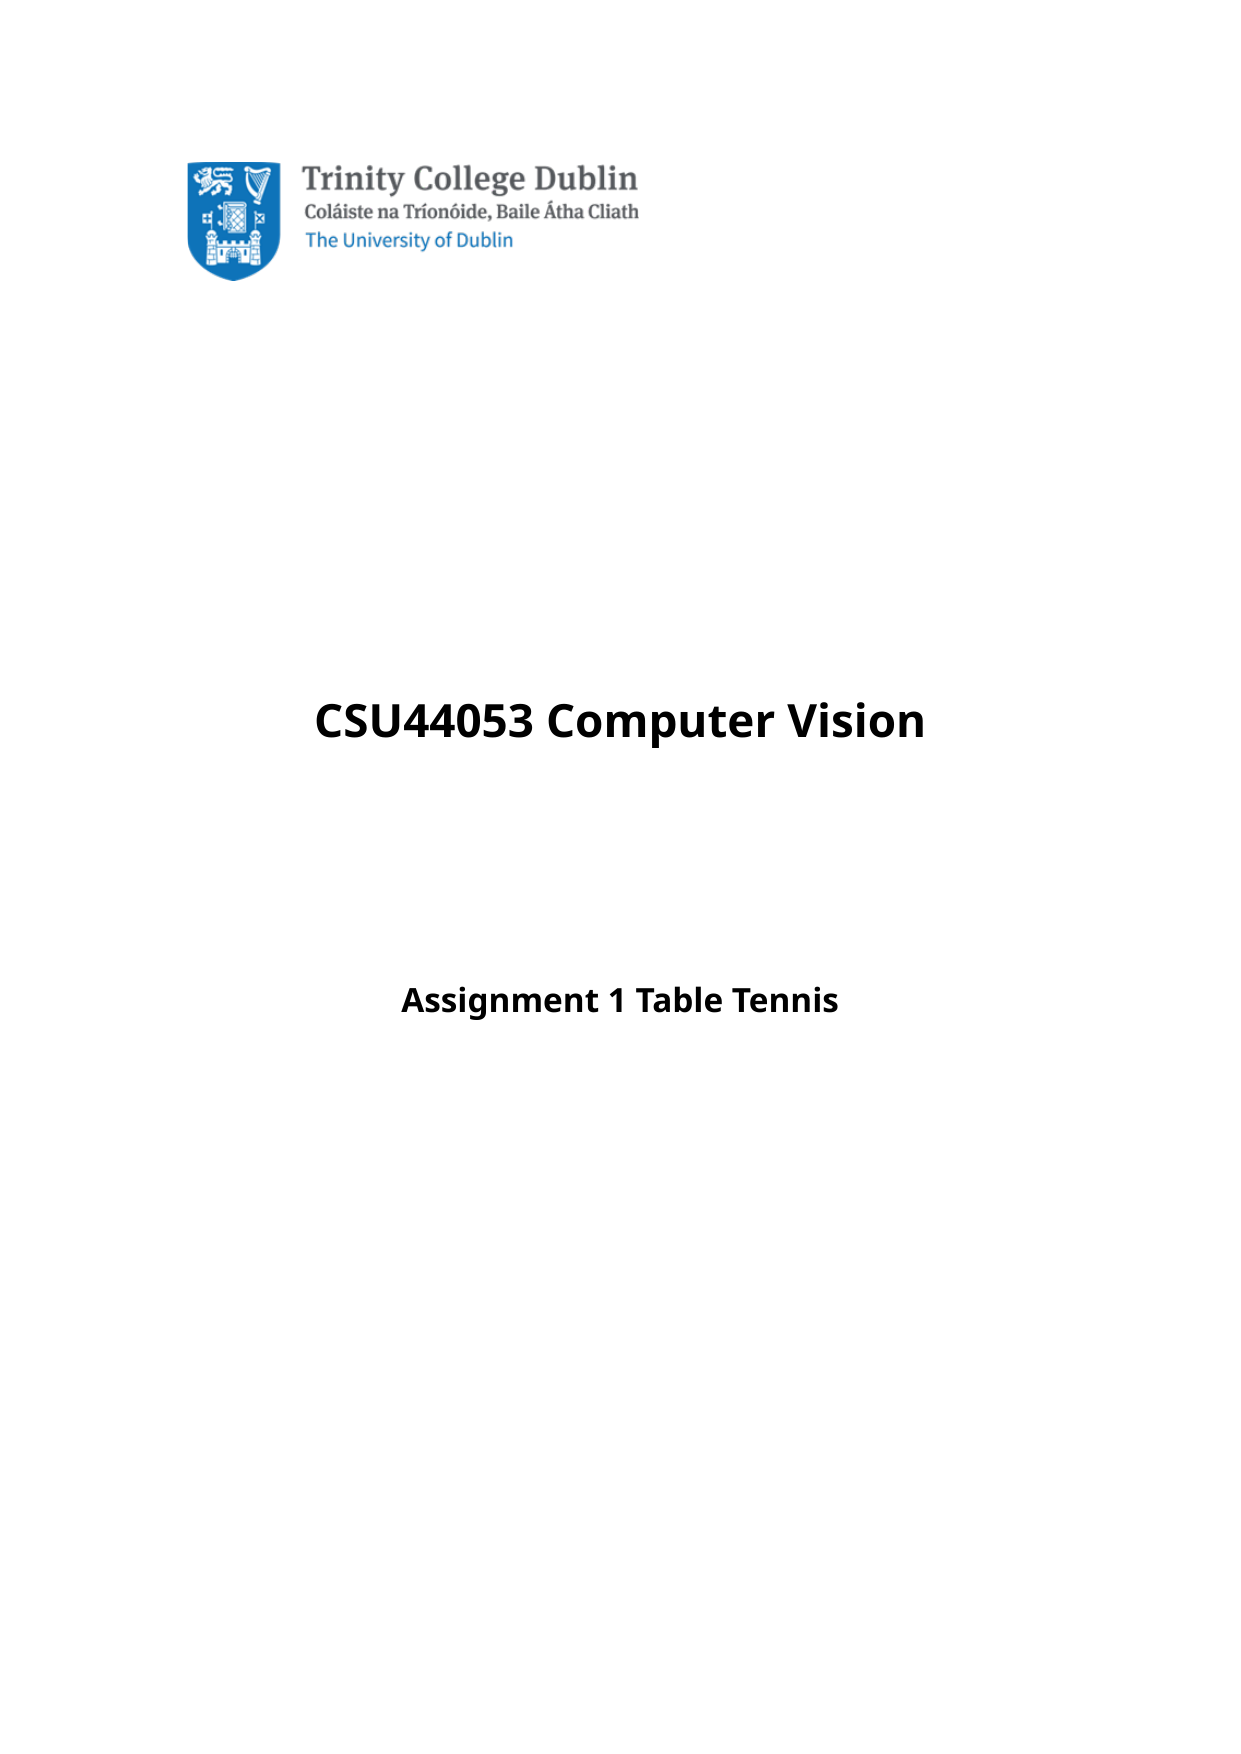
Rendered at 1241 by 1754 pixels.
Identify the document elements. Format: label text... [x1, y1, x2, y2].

subtitle Assignment 1 Table Tennis [187, 967, 1053, 1032]
subtitle CSU44053 Computer Vision [187, 687, 1053, 752]
picture [187, 162, 639, 281]
